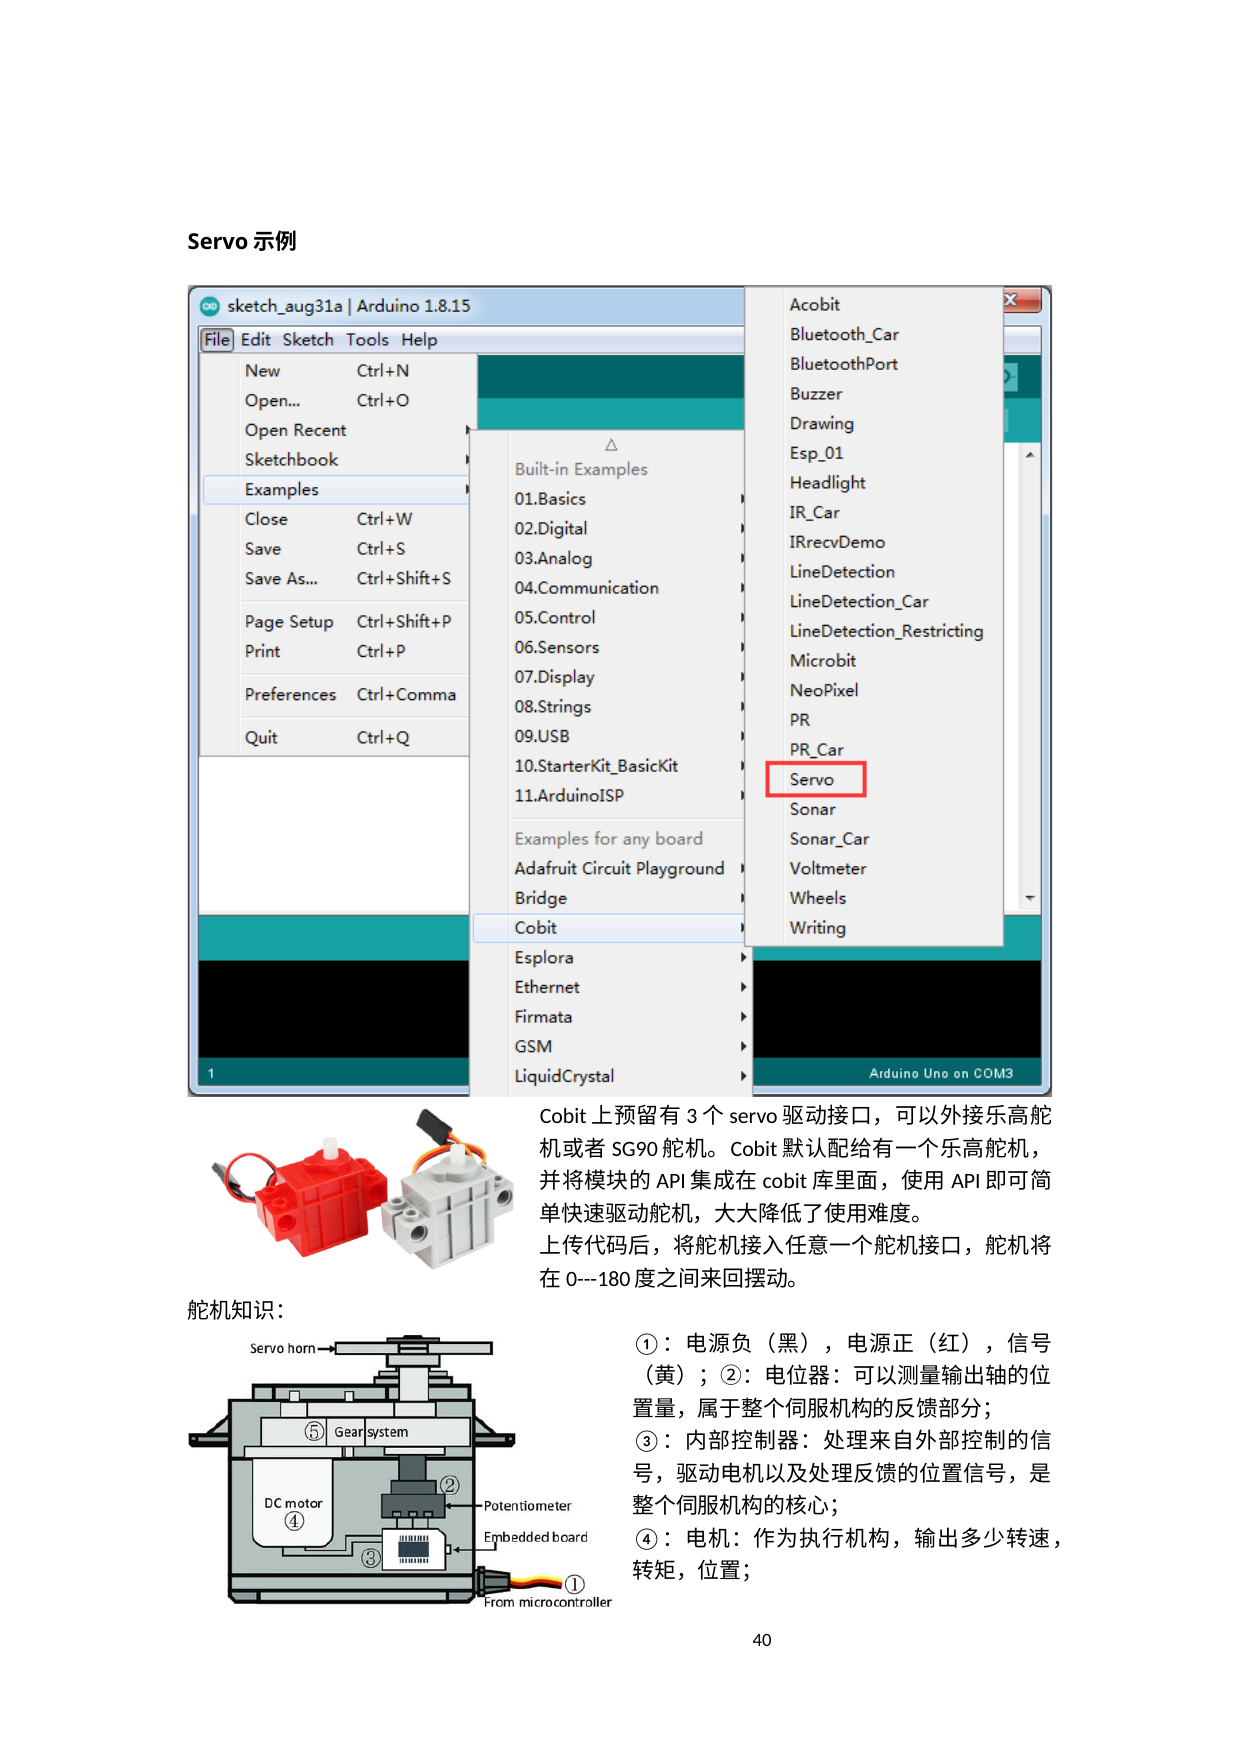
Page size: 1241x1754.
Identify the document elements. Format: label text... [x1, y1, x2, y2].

picture [188, 1335, 614, 1607]
picture [187, 285, 1053, 1097]
text ③：内部控制器：处理来自外部控制的信号，驱动电机以及处理反馈的位置信号，是整个伺服机构的核心； [614, 1423, 1053, 1520]
text ④：电机：作为执行机构，输出多少转速，转矩，位置； [614, 1520, 1053, 1585]
text Cobit上预留有3个servo驱动接口，可以外接乐高舵机或者SG90舵机。Cobit默认配给有一个乐高舵机，并将模块的API集成在cobit库里面，使用API即可简单快速驱动舵机，大大降低了使用难度。 [187, 1098, 1053, 1228]
text 舵机知识： [187, 1293, 1053, 1325]
text 上传代码后，将舵机接入任意一个舵机接口，舵机将在0---180度之间来回摆动。 [187, 1228, 1053, 1293]
picture [207, 1105, 521, 1272]
text ①：电源负（黑），电源正（红），信号（黄）；②：电位器：可以测量输出轴的位置量，属于整个伺服机构的反馈部分； [187, 1325, 1053, 1423]
subtitle Servo示例 [187, 224, 1053, 256]
